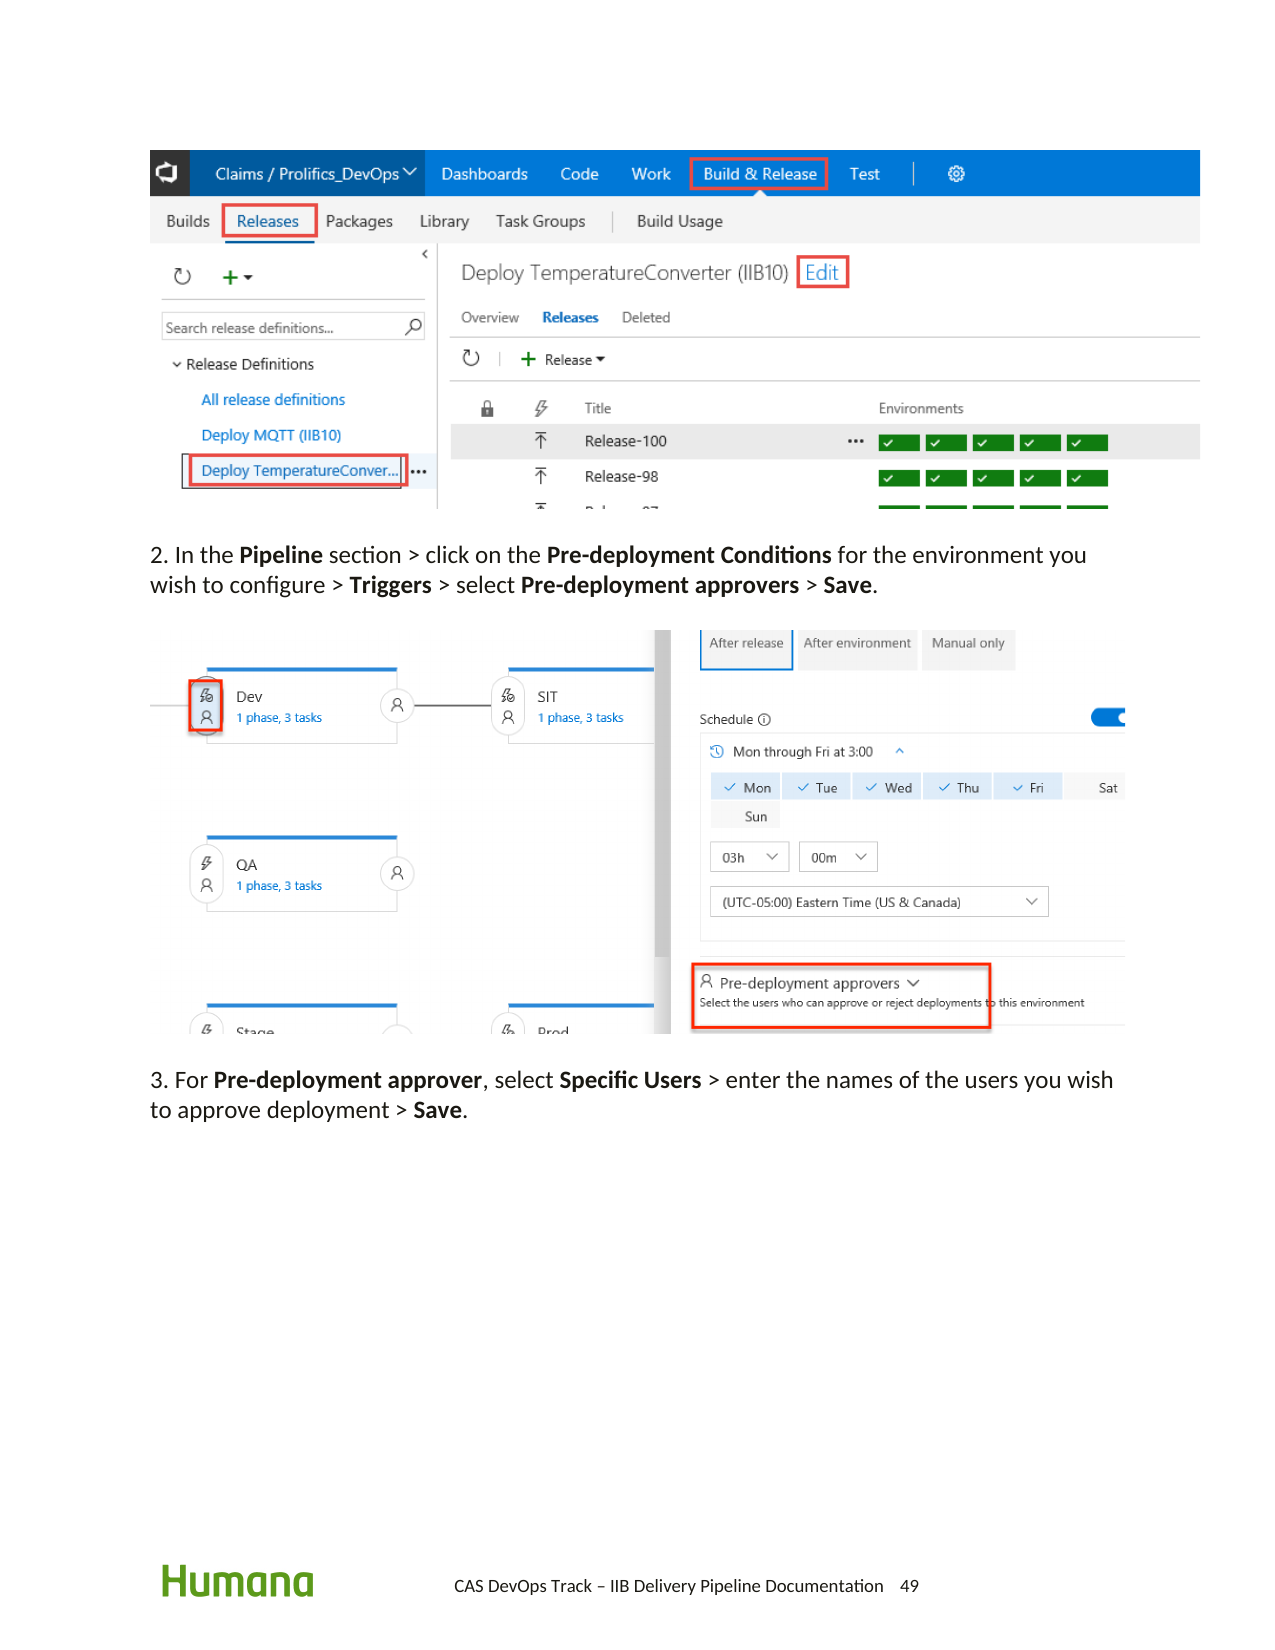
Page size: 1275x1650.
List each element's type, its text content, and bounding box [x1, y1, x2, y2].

picture [150, 150, 1200, 509]
text 3. For Pre-deployment approver, select Specific Users > enter the names of the users you wish to approve deployment > Save. [150, 1064, 1125, 1125]
picture [150, 630, 1125, 1034]
text 2. In the Pipeline section > click on the Pre-deployment Conditions for the environment you wish to configure > Triggers > select Pre-deployment approvers > Save. [150, 539, 1125, 600]
picture [150, 1552, 325, 1609]
